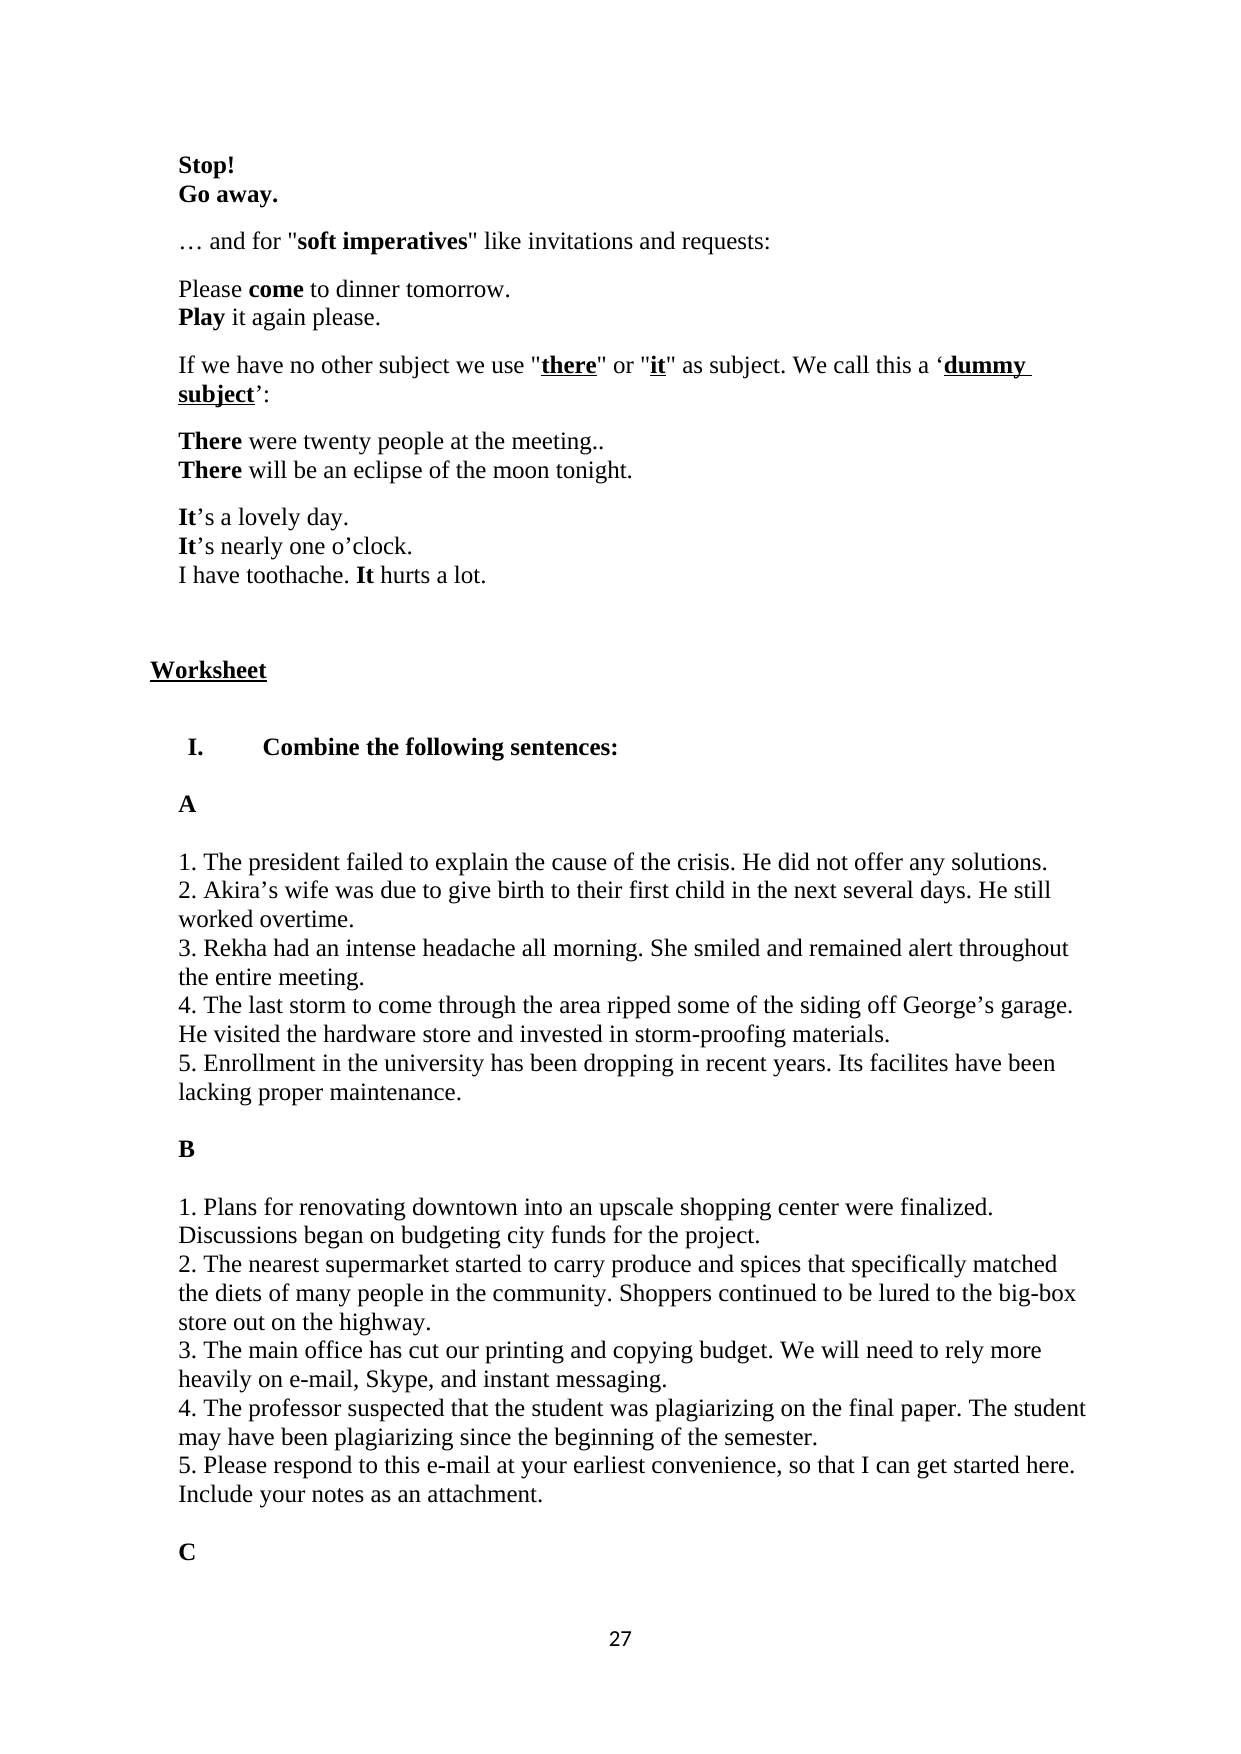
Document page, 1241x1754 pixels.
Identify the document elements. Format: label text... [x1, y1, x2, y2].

text Worksheet [150, 655, 1090, 684]
text It’s a lovely day. It’s nearly one o’clock. I have toothache. It hurts a lot. [178, 502, 1090, 589]
list Combine the following sentences: [187, 732, 1090, 760]
text If we have no other subject we use "there" or "it" as subject. We call this a ‘dummy subject’: [178, 350, 1090, 407]
text … and for "soft imperatives" like invitations and requests: [178, 226, 1090, 255]
text Stop! Go away. [178, 150, 1090, 207]
text Please come to dinner tomorrow. Play it again please. [178, 274, 1090, 331]
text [178, 789, 1090, 1594]
text There were twenty people at the meeting.. There will be an eclipse of the moon tonight. [178, 426, 1090, 484]
